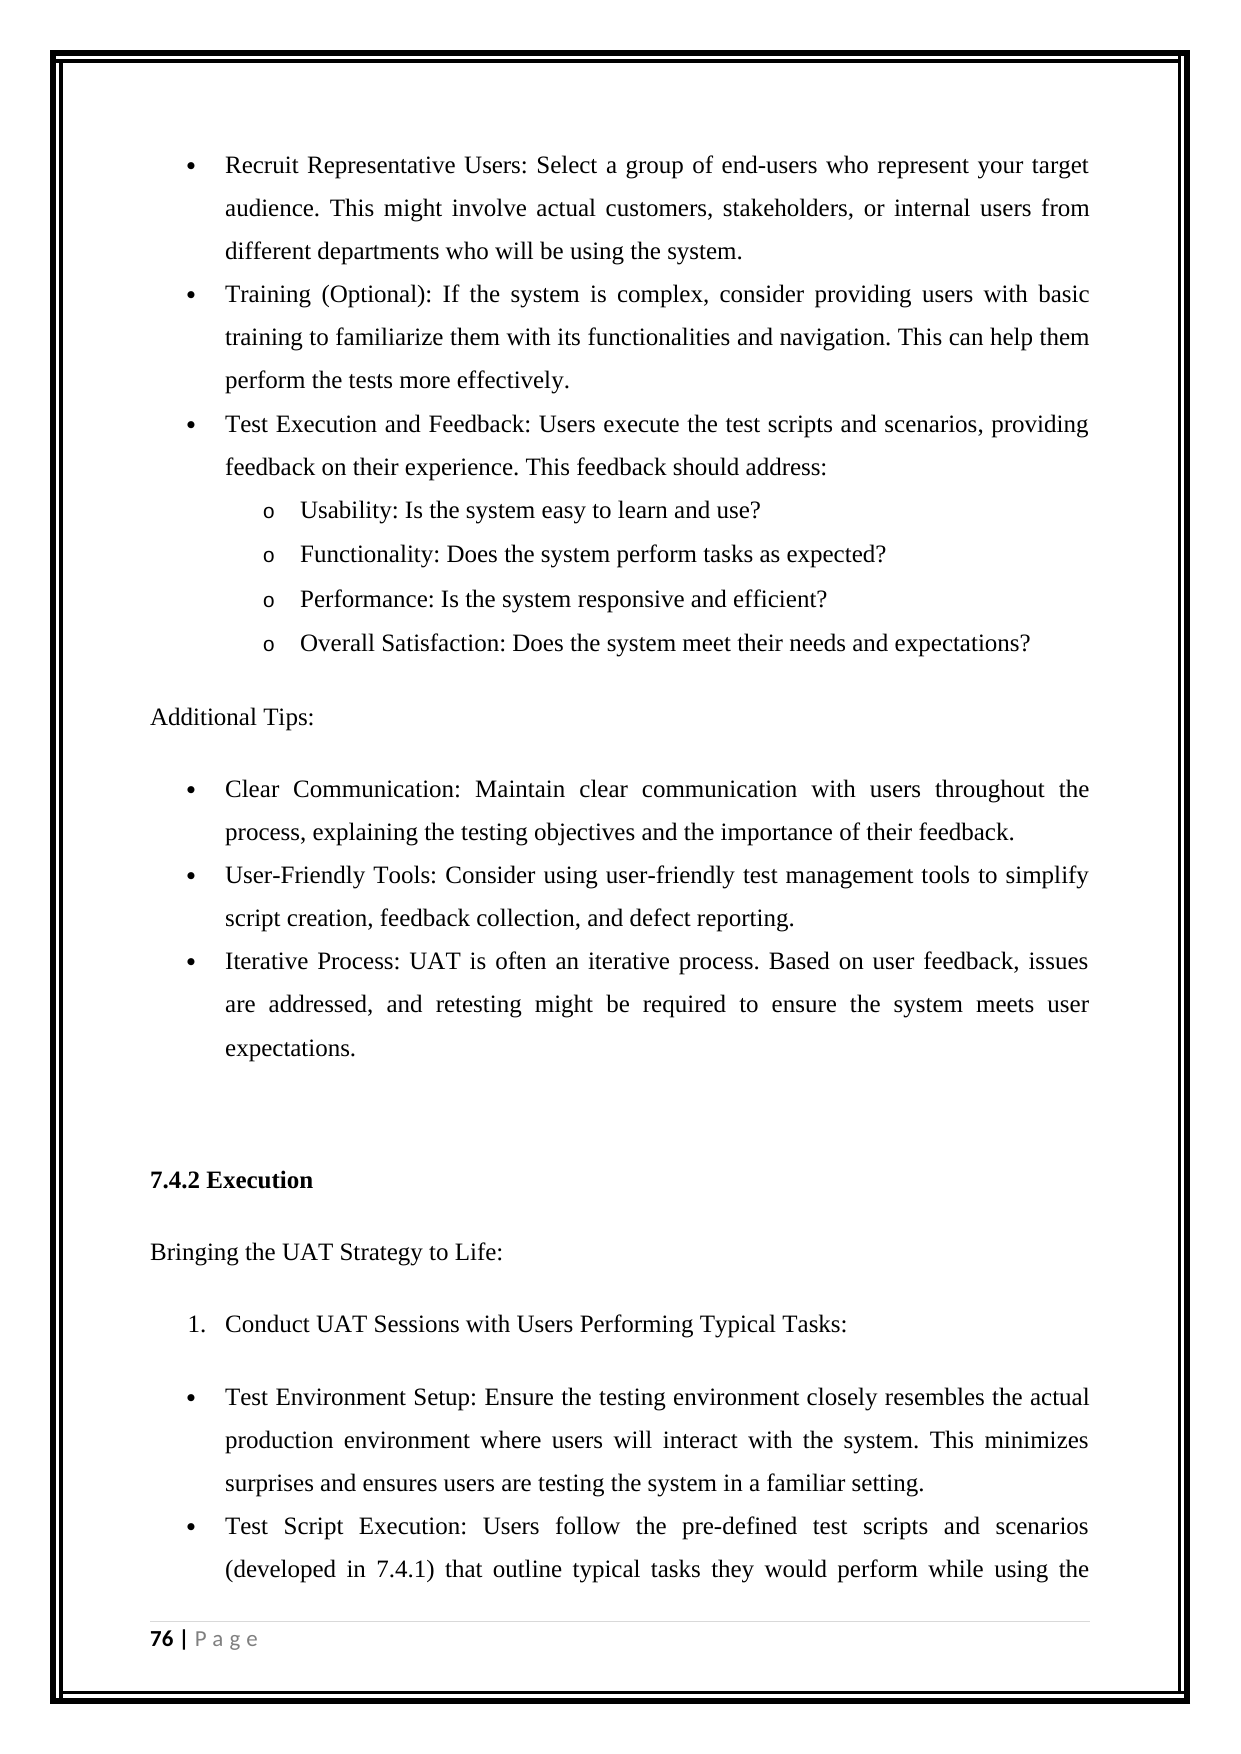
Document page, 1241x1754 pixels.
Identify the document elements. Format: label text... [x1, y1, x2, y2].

text Additional Tips: [150, 702, 1090, 730]
list Test Execution and Feedback: Users execute the test scripts and scenarios, providing feedback on their experience. This feedback should address: [187, 409, 1090, 481]
list Performance: Is the system responsive and efficient? [262, 584, 1090, 613]
list Overall Satisfaction: Does the system meet their needs and expectations? [262, 628, 1090, 658]
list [187, 1511, 1090, 1583]
list Conduct UAT Sessions with Users Performing Typical Tasks: [187, 1309, 1090, 1338]
text 7.4.2 Execution [150, 1165, 1090, 1193]
list Functionality: Does the system perform tasks as expected? [262, 539, 1090, 569]
list Recruit Representative Users: Select a group of end-users who represent your target audience. This might involve actual customers, stakeholders, or internal users from different departments who will be using the system. [187, 150, 1090, 265]
list Usability: Is the system easy to learn and use? [262, 495, 1090, 524]
text Bringing the UAT Strategy to Life: [150, 1237, 1090, 1266]
list Clear Communication: Maintain clear communication with users throughout the process, explaining the testing objectives and the importance of their feedback. [187, 774, 1090, 846]
list Iterative Process: UAT is often an iterative process. Based on user feedback, issues are addressed, and retesting might be required to ensure the system meets user expectations. [187, 946, 1090, 1061]
list Training (Optional): If the system is complex, consider providing users with basic training to familiarize them with its functionalities and navigation. This can help them perform the tests more effectively. [187, 279, 1090, 394]
list User-Friendly Tools: Consider using user-friendly test management tools to simplify script creation, feedback collection, and defect reporting. [187, 860, 1090, 932]
list Test Environment Setup: Ensure the testing environment closely resembles the actual production environment where users will interact with the system. This minimizes surprises and ensures users are testing the system in a familiar setting. [187, 1382, 1090, 1497]
